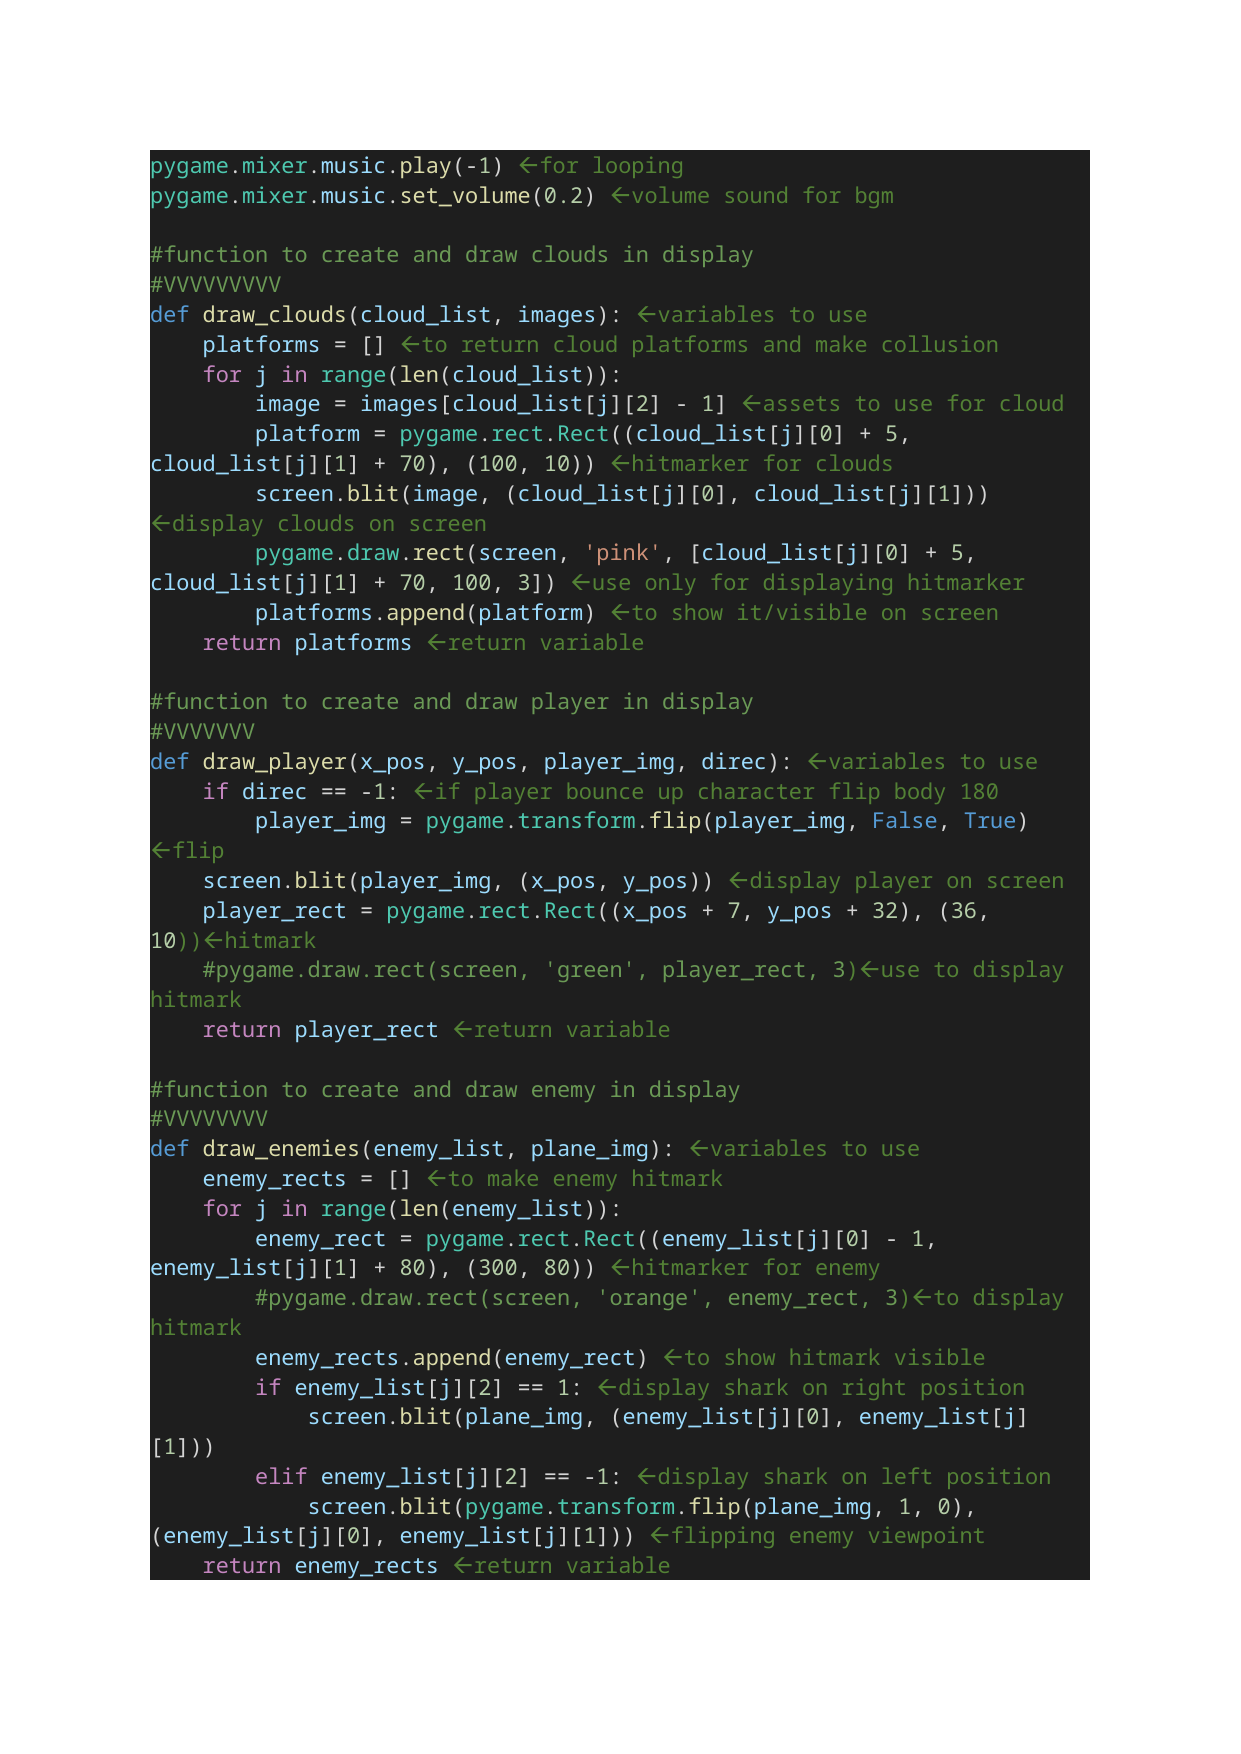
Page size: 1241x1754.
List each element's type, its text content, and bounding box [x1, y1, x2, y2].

text enemy_rects = [] to make enemy hitmark [150, 1163, 1090, 1193]
text return enemy_rects return variable [150, 1550, 1090, 1580]
text def draw_enemies(enemy_list, plane_img): variables to use [150, 1133, 1090, 1163]
text screen.blit(pygame.transform.flip(plane_img, 1, 0), (enemy_list[j][0], enemy_list[j][1])) flipping enemy viewpoint [150, 1491, 1090, 1550]
text #function to create and draw player in display [150, 686, 1090, 716]
text player_img = pygame.transform.flip(player_img, False, True) flip [150, 805, 1090, 865]
text for j in range(len(cloud_list)): [150, 358, 1090, 388]
text #VVVVVVVV [150, 1103, 1090, 1133]
text elif enemy_list[j][2] == -1: display shark on left position [150, 1461, 1090, 1491]
text #function to create and draw enemy in display [150, 1073, 1090, 1103]
text screen.blit(plane_img, (enemy_list[j][0], enemy_list[j][1])) [150, 1401, 1090, 1461]
text image = images[cloud_list[j][2] - 1] assets to use for cloud [150, 388, 1090, 418]
text pygame.draw.rect(screen, 'pink', [cloud_list[j][0] + 5, cloud_list[j][1] + 70, 100, 3]) use only for displaying hitmarker [150, 537, 1090, 597]
text #pygame.draw.rect(screen, 'orange', enemy_rect, 3)to display hitmark [150, 1282, 1090, 1342]
text enemy_rect = pygame.rect.Rect((enemy_list[j][0] - 1, enemy_list[j][1] + 80), (300, 80)) hitmarker for enemy [150, 1222, 1090, 1282]
text pygame.mixer.music.set_volume(0.2) volume sound for bgm [150, 180, 1090, 209]
text platforms = [] to return cloud platforms and make collusion [150, 329, 1090, 358]
text player_rect = pygame.rect.Rect((x_pos + 7, y_pos + 32), (36, 10))hitmark [150, 895, 1090, 954]
text screen.blit(player_img, (x_pos, y_pos)) display player on screen [150, 865, 1090, 895]
text #function to create and draw clouds in display [150, 239, 1090, 269]
text #pygame.draw.rect(screen, 'green', player_rect, 3)use to display hitmark [150, 954, 1090, 1014]
text platform = pygame.rect.Rect((cloud_list[j][0] + 5, cloud_list[j][1] + 70), (100, 10)) hitmarker for clouds [150, 418, 1090, 478]
text return player_rect return variable [150, 1014, 1090, 1044]
text pygame.mixer.music.play(-1) for looping [150, 150, 1090, 180]
text #VVVVVVV [150, 716, 1090, 746]
text if enemy_list[j][2] == 1: display shark on right position [150, 1371, 1090, 1401]
text enemy_rects.append(enemy_rect) to show hitmark visible [150, 1342, 1090, 1371]
text if direc == -1: if player bounce up character flip body 180 [150, 776, 1090, 805]
text def draw_clouds(cloud_list, images): variables to use [150, 299, 1090, 329]
text platforms.append(platform) to show it/visible on screen [150, 597, 1090, 627]
text #VVVVVVVVV [150, 269, 1090, 299]
text def draw_player(x_pos, y_pos, player_img, direc): variables to use [150, 746, 1090, 776]
text for j in range(len(enemy_list)): [150, 1193, 1090, 1222]
text return platforms return variable [150, 627, 1090, 656]
text screen.blit(image, (cloud_list[j][0], cloud_list[j][1])) display clouds on screen [150, 478, 1090, 537]
